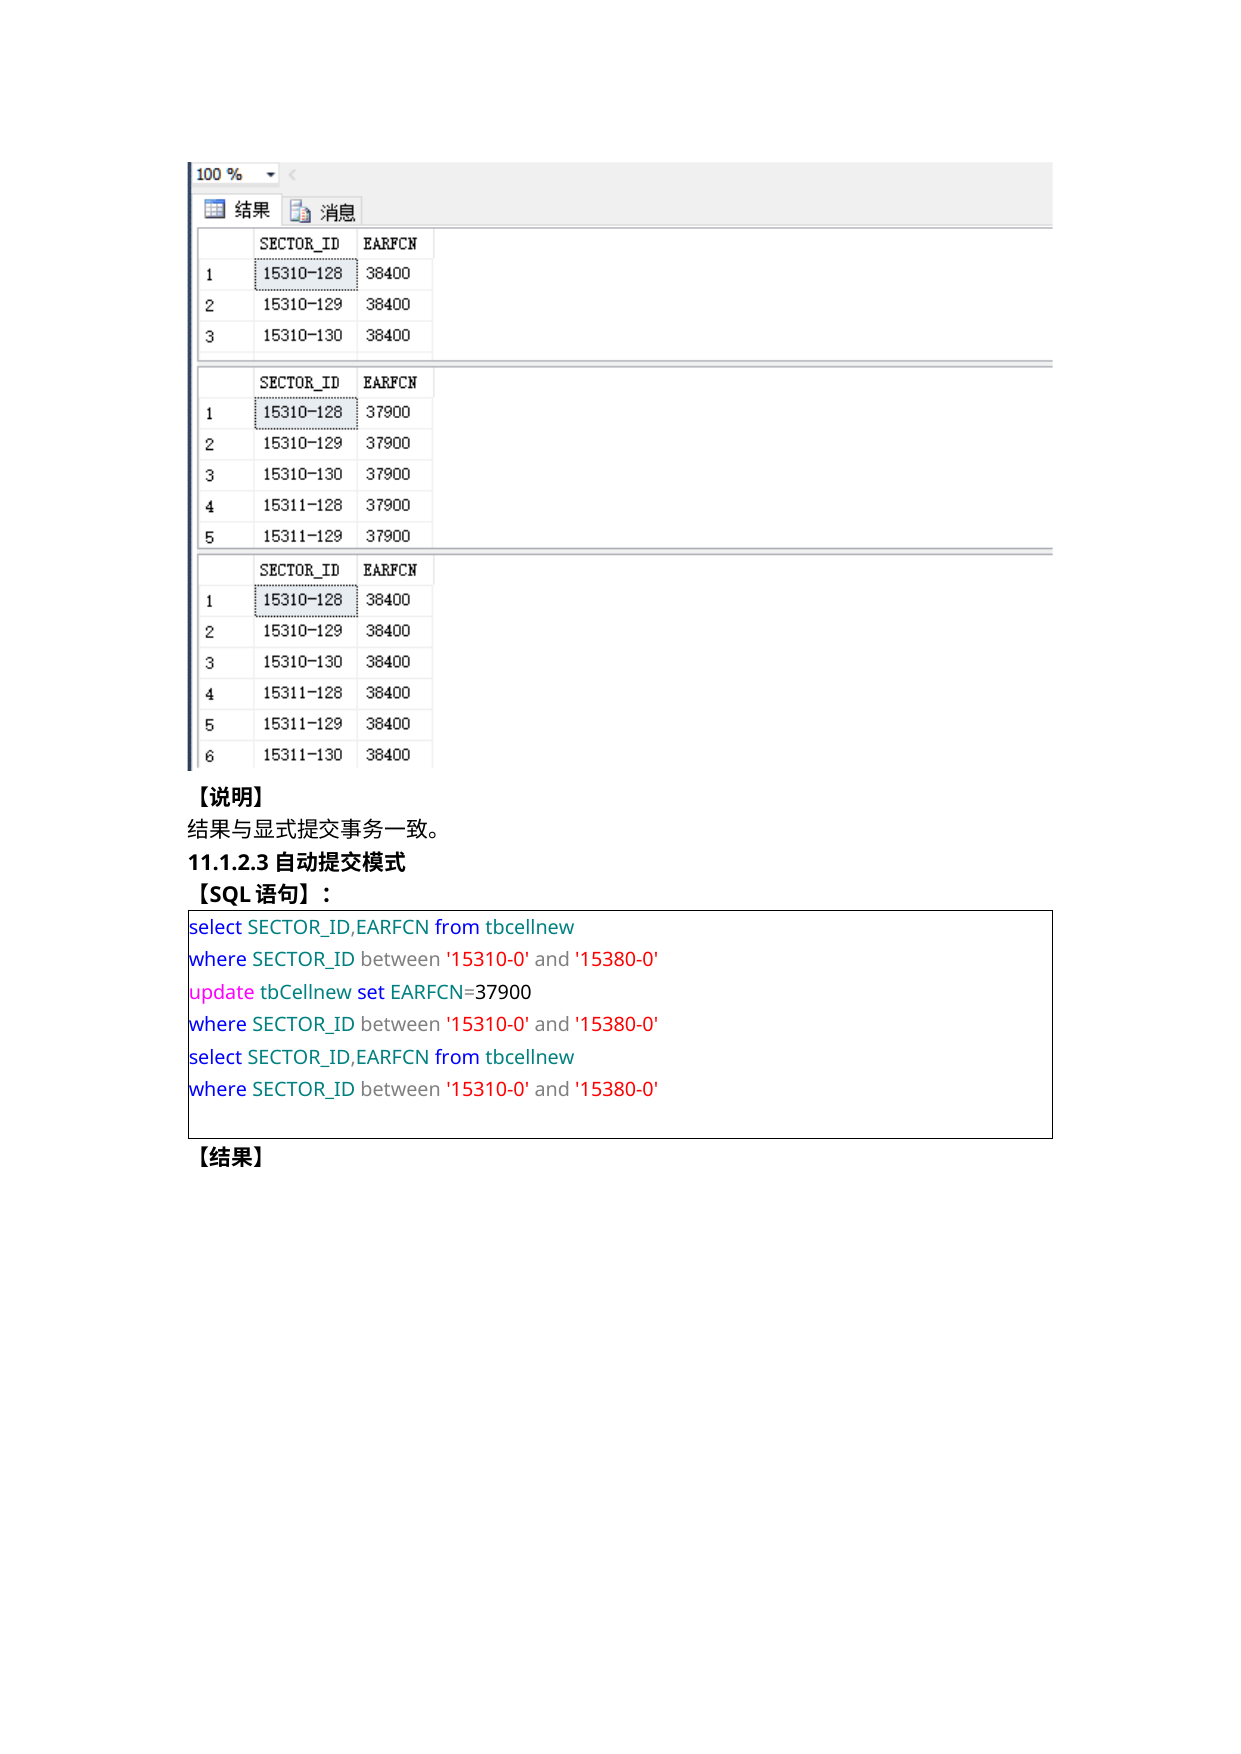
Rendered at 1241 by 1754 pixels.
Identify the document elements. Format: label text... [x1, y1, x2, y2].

text 【SQL语句】： [187, 877, 1053, 909]
text 【结果】 [187, 1139, 1053, 1172]
text 【说明】 [187, 779, 1053, 812]
table_header select SECTOR_ID,EARFCN from tbcellnew where SECTOR_ID between '15310-0' and '15380-0' update tbCellnew set EARFCN=37900 where SECTOR_ID between '15310-0' and '15380-0' select SECTOR_ID,EARFCN from tbcellnew where SECTOR_ID between '15310-0' and '15380-0' [189, 911, 1052, 1138]
picture [187, 162, 1053, 771]
text 11.1.2.3 自动提交模式 [187, 844, 1053, 877]
text 结果与显式提交事务一致。 [187, 812, 1053, 844]
